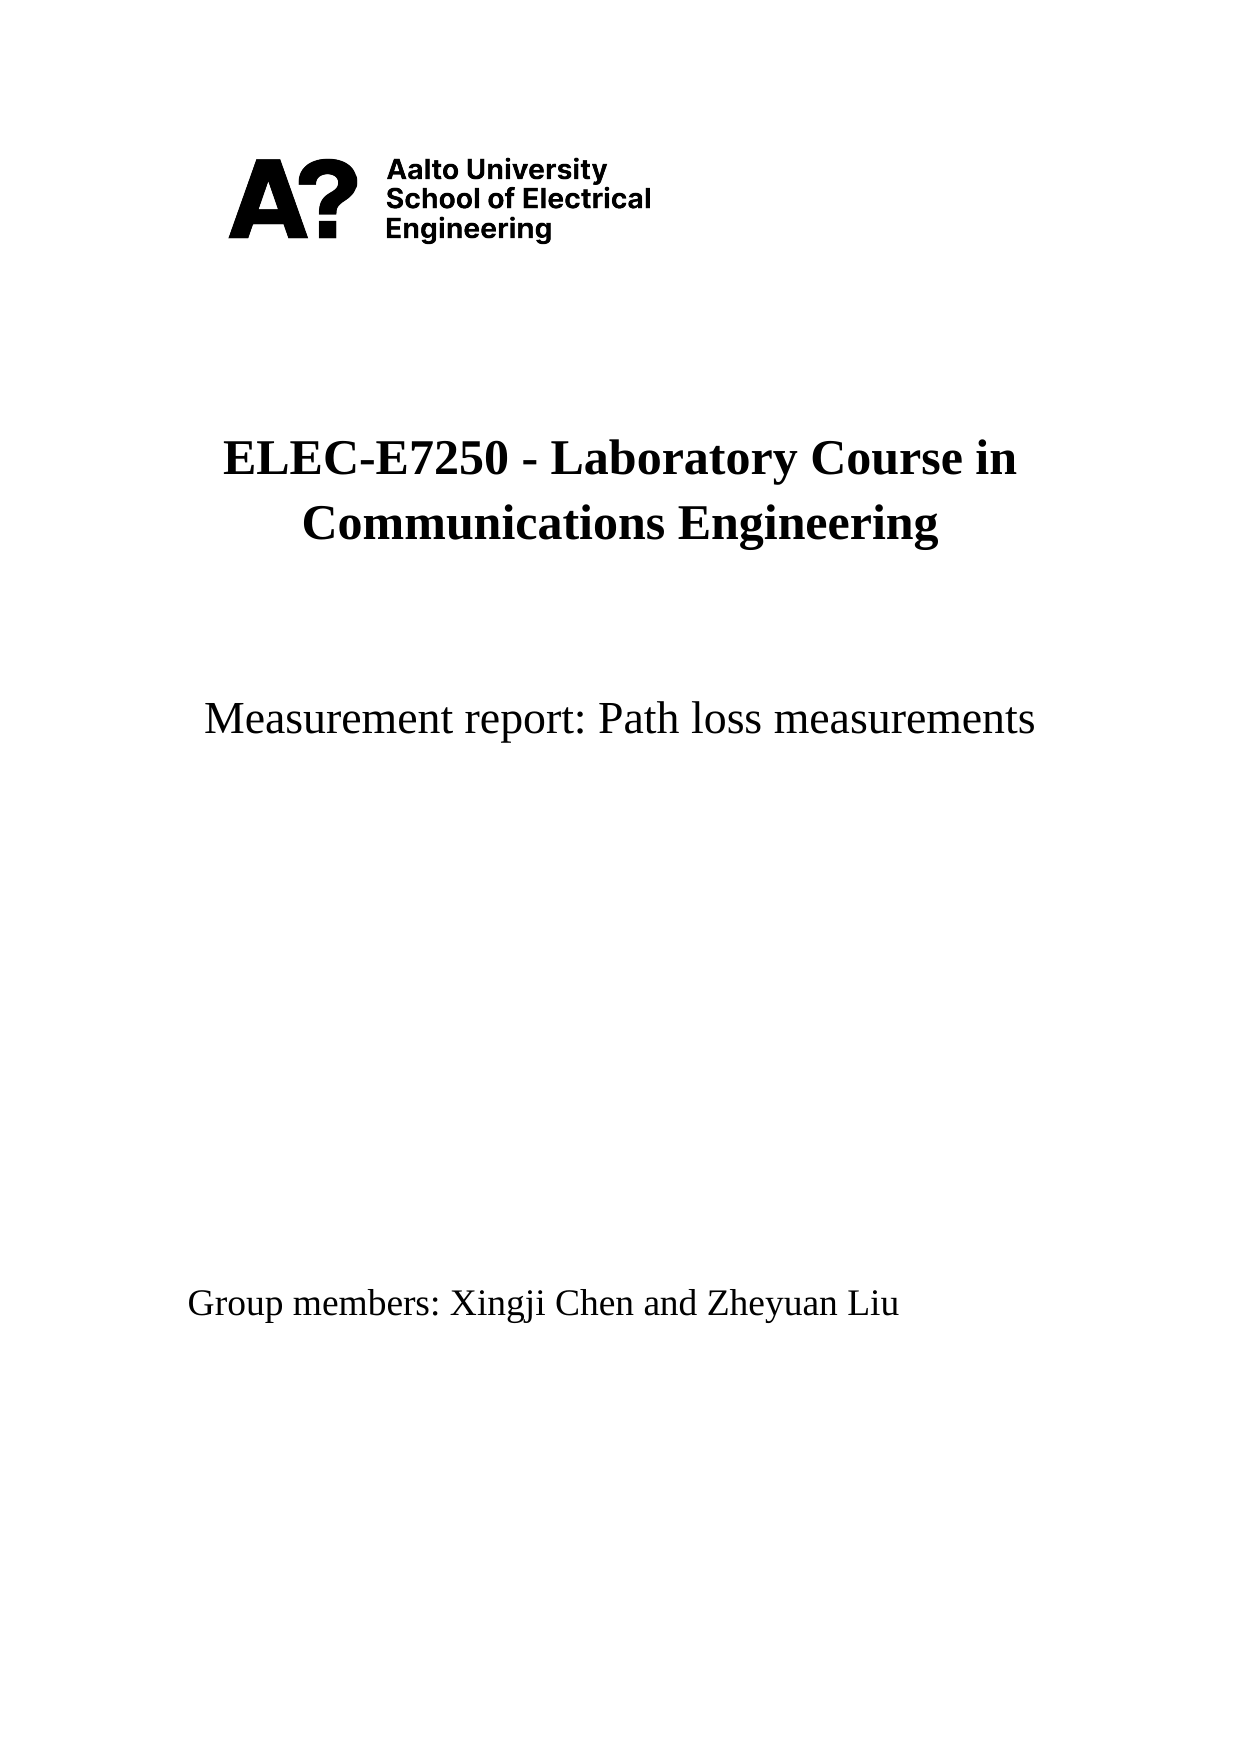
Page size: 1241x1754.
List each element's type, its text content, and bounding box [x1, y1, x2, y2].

picture [187, 114, 695, 285]
text ELEC-E7250 - Laboratory Course in Communications Engineering [187, 424, 1053, 554]
text Group members: Xingji Chen and Zheyuan Liu [187, 1269, 1053, 1334]
text Measurement report: Path loss measurements [187, 684, 1053, 749]
